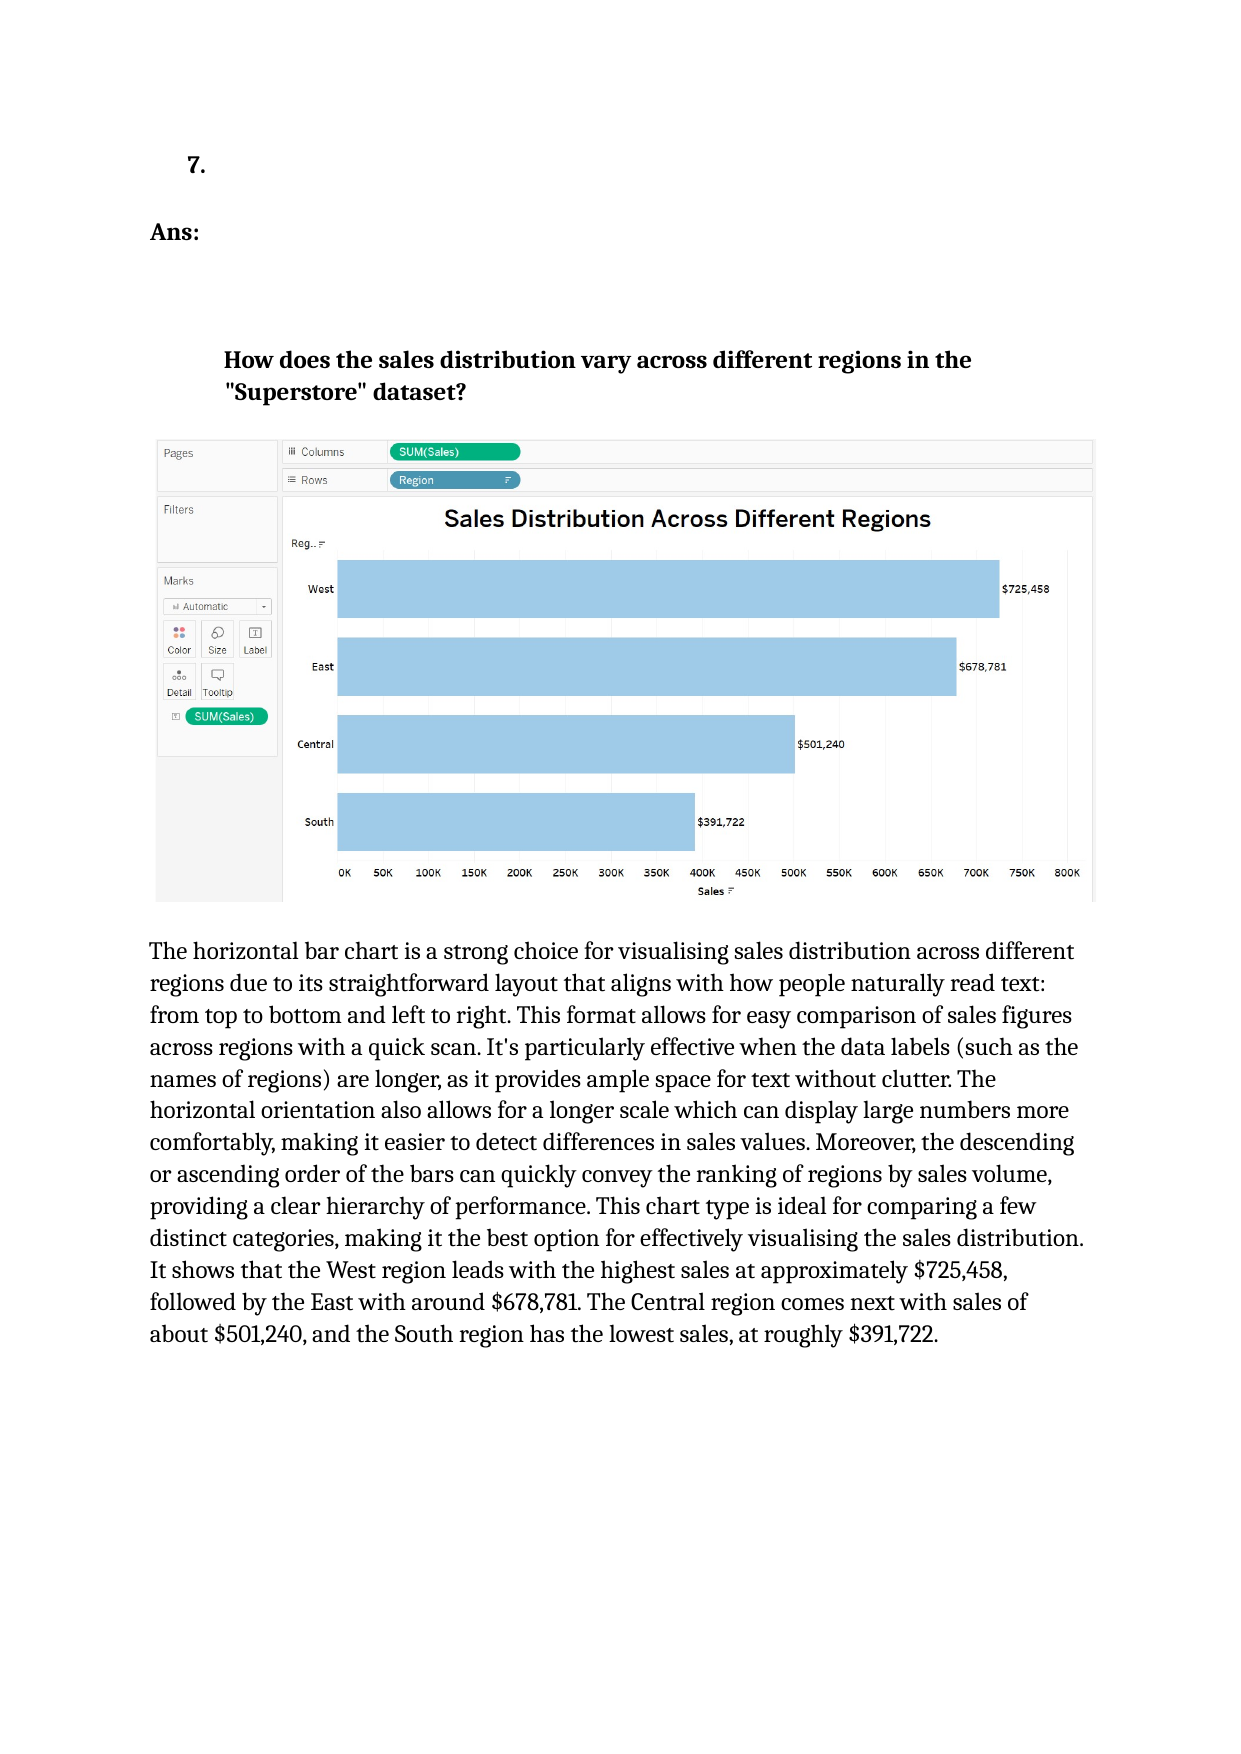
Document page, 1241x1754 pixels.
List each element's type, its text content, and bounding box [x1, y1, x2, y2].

picture [155, 439, 1097, 902]
text How does the sales distribution vary across different regions in the "Superstore" dataset? [223, 346, 1092, 406]
text The horizontal bar chart is a strong choice for visualising sales distribution across different regions due to its straightforward layout that aligns with how people naturally read text: from top to bottom and left to right. This format allows for easy comparison of sales figures across regions with a quick scan. It's particularly effective when the data labels (such as the names of regions) are longer, as it provides ample space for text without clutter. The horizontal orientation also allows for a longer scale which can display large numbers more comfortably, making it easier to detect differences in sales values. Moreover, the descending or ascending order of the bars can quickly convey the ranking of regions by sales volume, providing a clear hierarchy of performance. This chart type is ideal for comparing a few distinct categories, making it the best option for effectively visualising the sales distribution. It shows that the West region leads with the highest sales at approximately $725,458, followed by the East with around $678,781. The Central region comes next with sales of about $501,240, and the South region has the lowest sales, at roughly $391,722. [148, 937, 1090, 1348]
